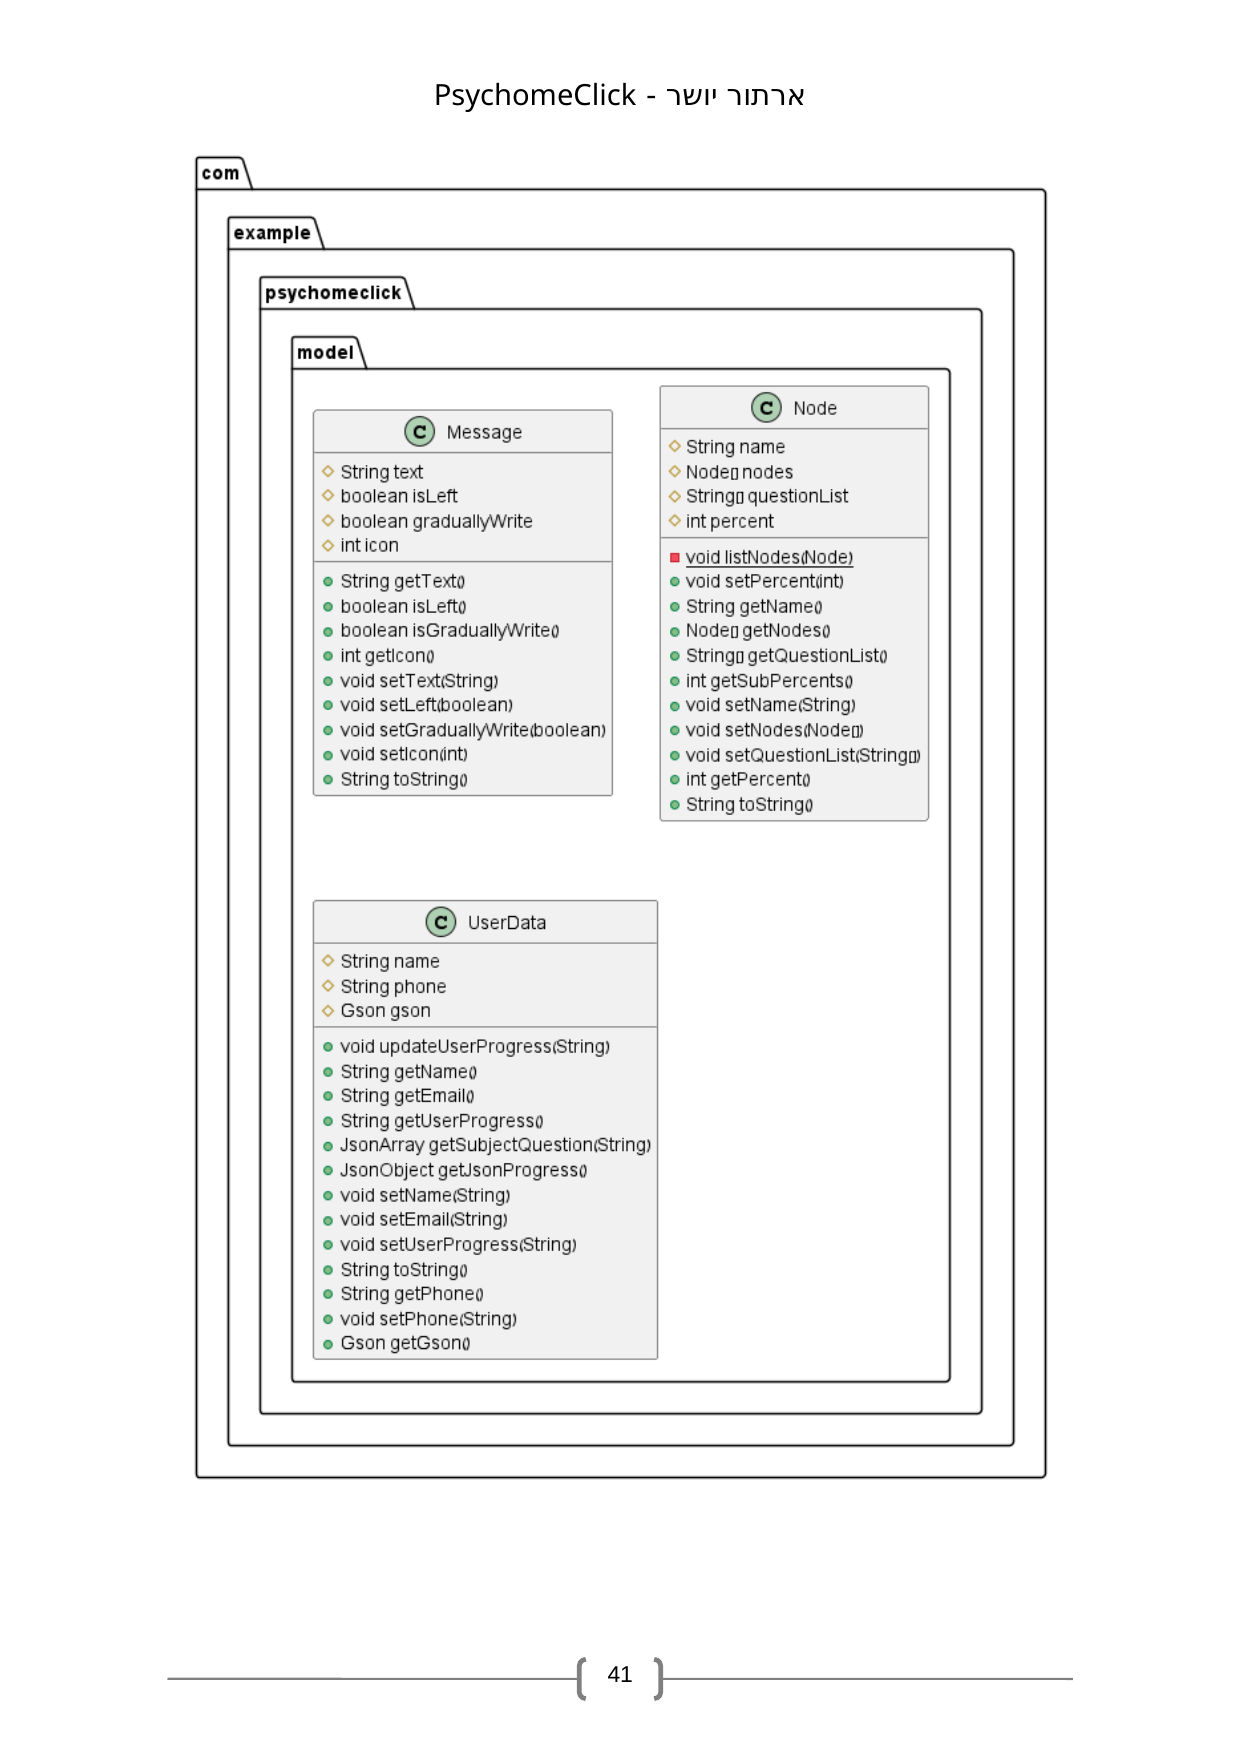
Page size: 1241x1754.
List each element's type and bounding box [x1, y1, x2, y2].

picture [188, 149, 1053, 1485]
